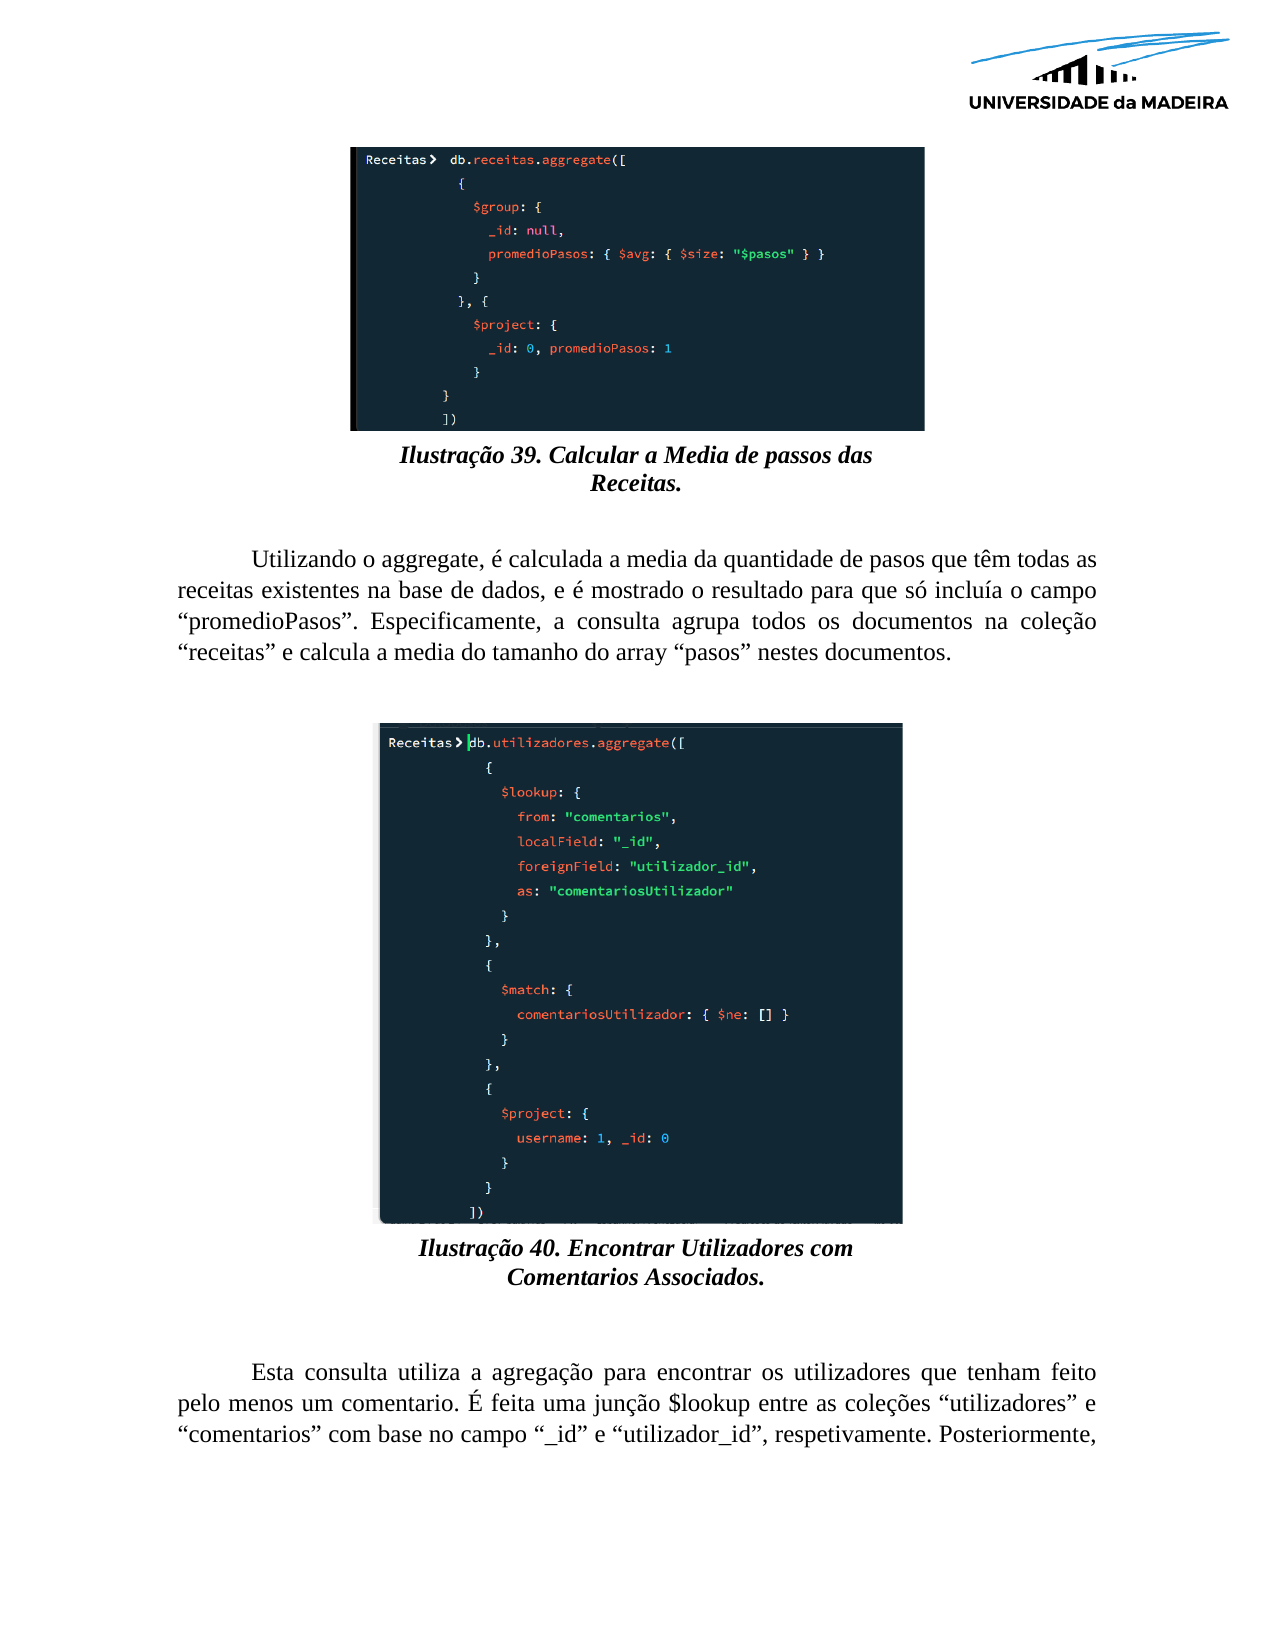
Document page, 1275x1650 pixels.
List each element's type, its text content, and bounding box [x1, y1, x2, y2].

picture [372, 723, 903, 1224]
text Utilizando o aggregate, é calculada a media da quantidade de pasos que têm todas as receitas existentes na base de dados, e é mostrado o resultado para que só incluía o campo “promedioPasos”. Especificamente, a consulta agrupa todos os documentos na coleção “receitas” e calcula a media do tamanho do array “pasos” nestes documentos. [177, 544, 1098, 666]
picture [968, 30, 1233, 111]
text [177, 1357, 1098, 1448]
picture [350, 147, 925, 431]
